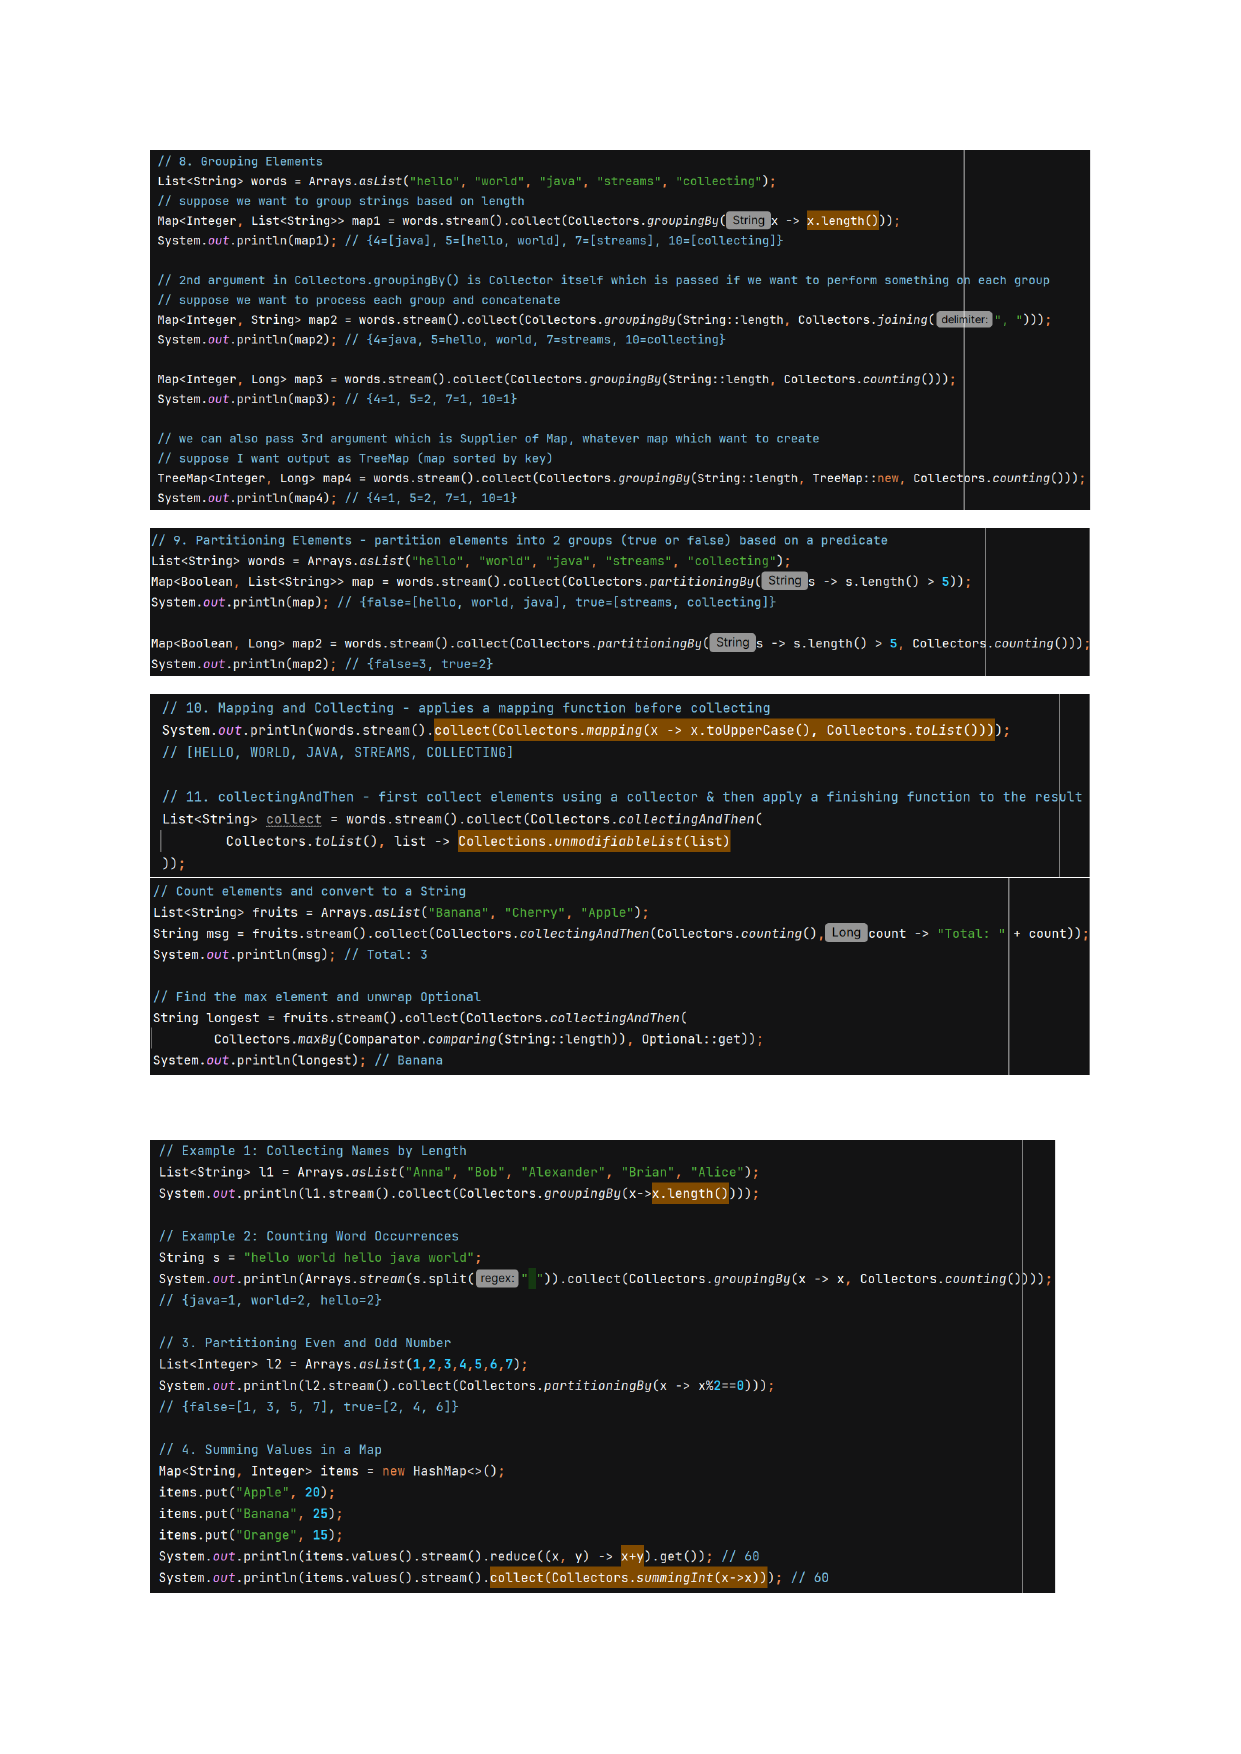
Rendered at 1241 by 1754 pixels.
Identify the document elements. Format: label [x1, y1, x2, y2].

picture [150, 694, 1090, 877]
picture [150, 150, 1091, 510]
picture [150, 1140, 1056, 1593]
picture [150, 878, 1090, 1075]
picture [150, 528, 1090, 676]
